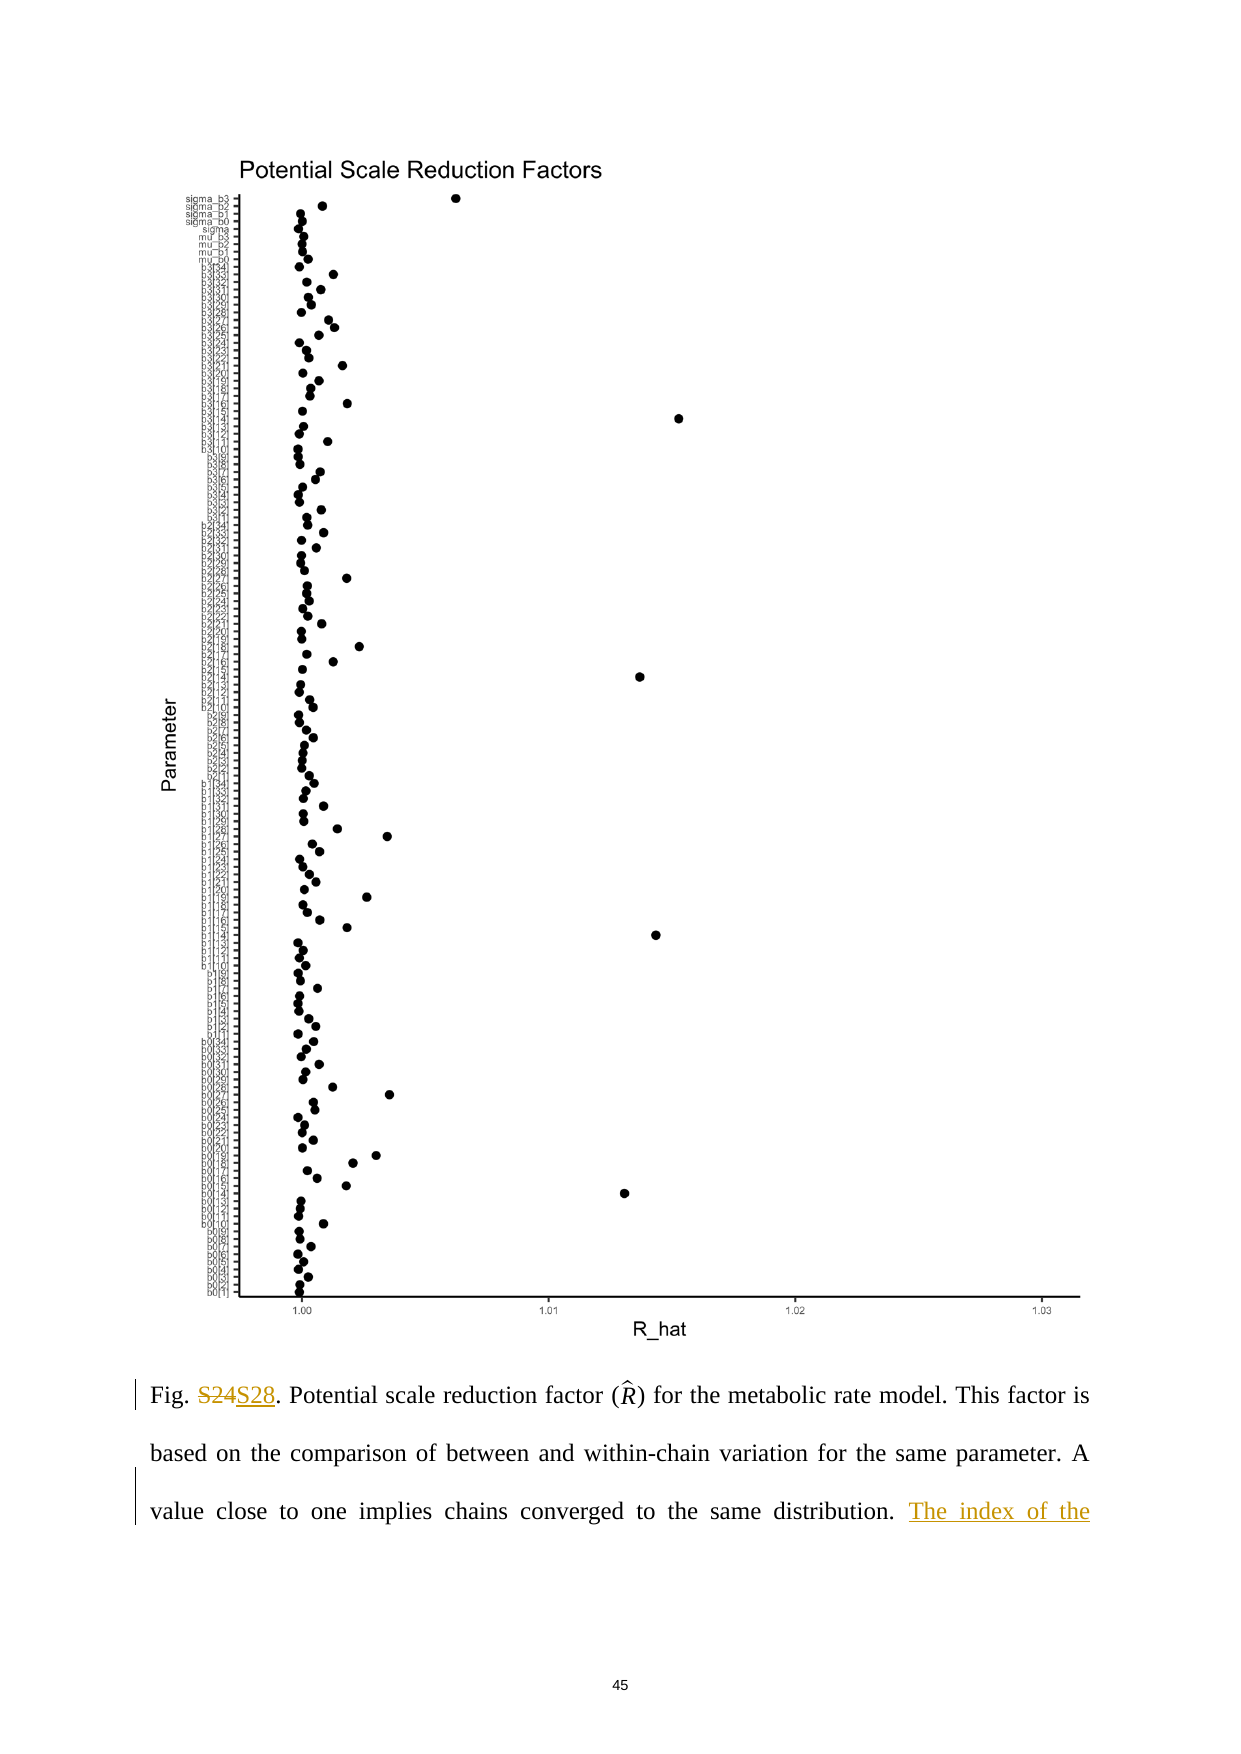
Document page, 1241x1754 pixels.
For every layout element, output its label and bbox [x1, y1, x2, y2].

picture [150, 150, 1091, 1351]
text [150, 1379, 1090, 1525]
